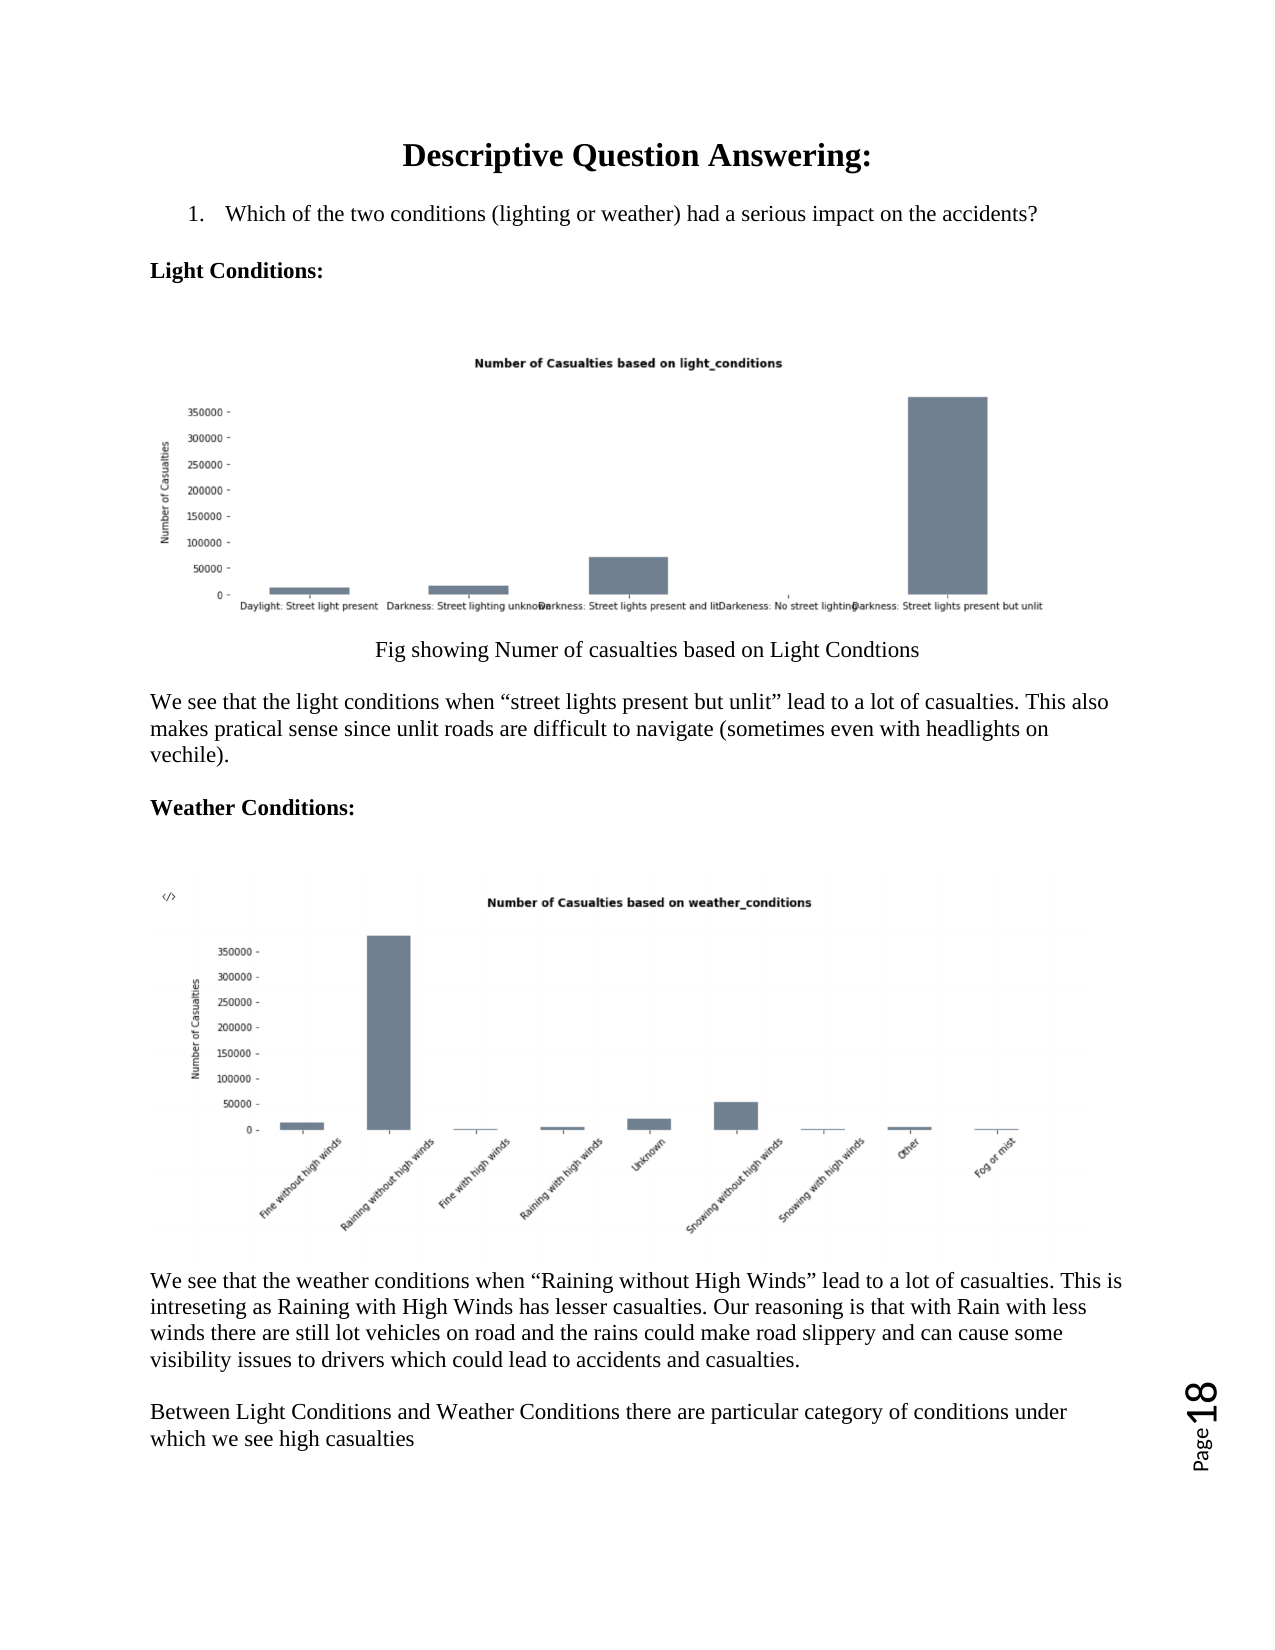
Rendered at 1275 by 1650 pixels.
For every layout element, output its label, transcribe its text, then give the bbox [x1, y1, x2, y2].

picture [150, 872, 1091, 1267]
text Descriptive Question Answering: [150, 135, 1125, 174]
list Which of the two conditions (lighting or weather) had a serious impact on the accidents? [187, 200, 1125, 226]
text We see that the light conditions when “street lights present but unlit” lead to a lot of casualties. This also makes pratical sense since unlit roads are difficult to navigate (sometimes even with headlights on vechile). [150, 688, 1125, 767]
text We see that the weather conditions when “Raining without High Winds” lead to a lot of casualties. This is intreseting as Raining with High Winds has lesser casualties. Our reasoning is that with Rain with less winds there are still lot vehicles on road and the rains could make road slippery and can cause some visibility issues to drivers which could lead to accidents and casualties. [150, 1267, 1125, 1372]
text Between Light Conditions and Weather Conditions there are particular category of conditions under which we see high casualties [150, 1398, 1125, 1451]
text Light Conditions: [150, 257, 1125, 283]
text Weather Conditions: [150, 794, 1125, 820]
text Fig showing Numer of casualties based on Light Condtions [150, 636, 1125, 662]
picture [150, 335, 1091, 636]
